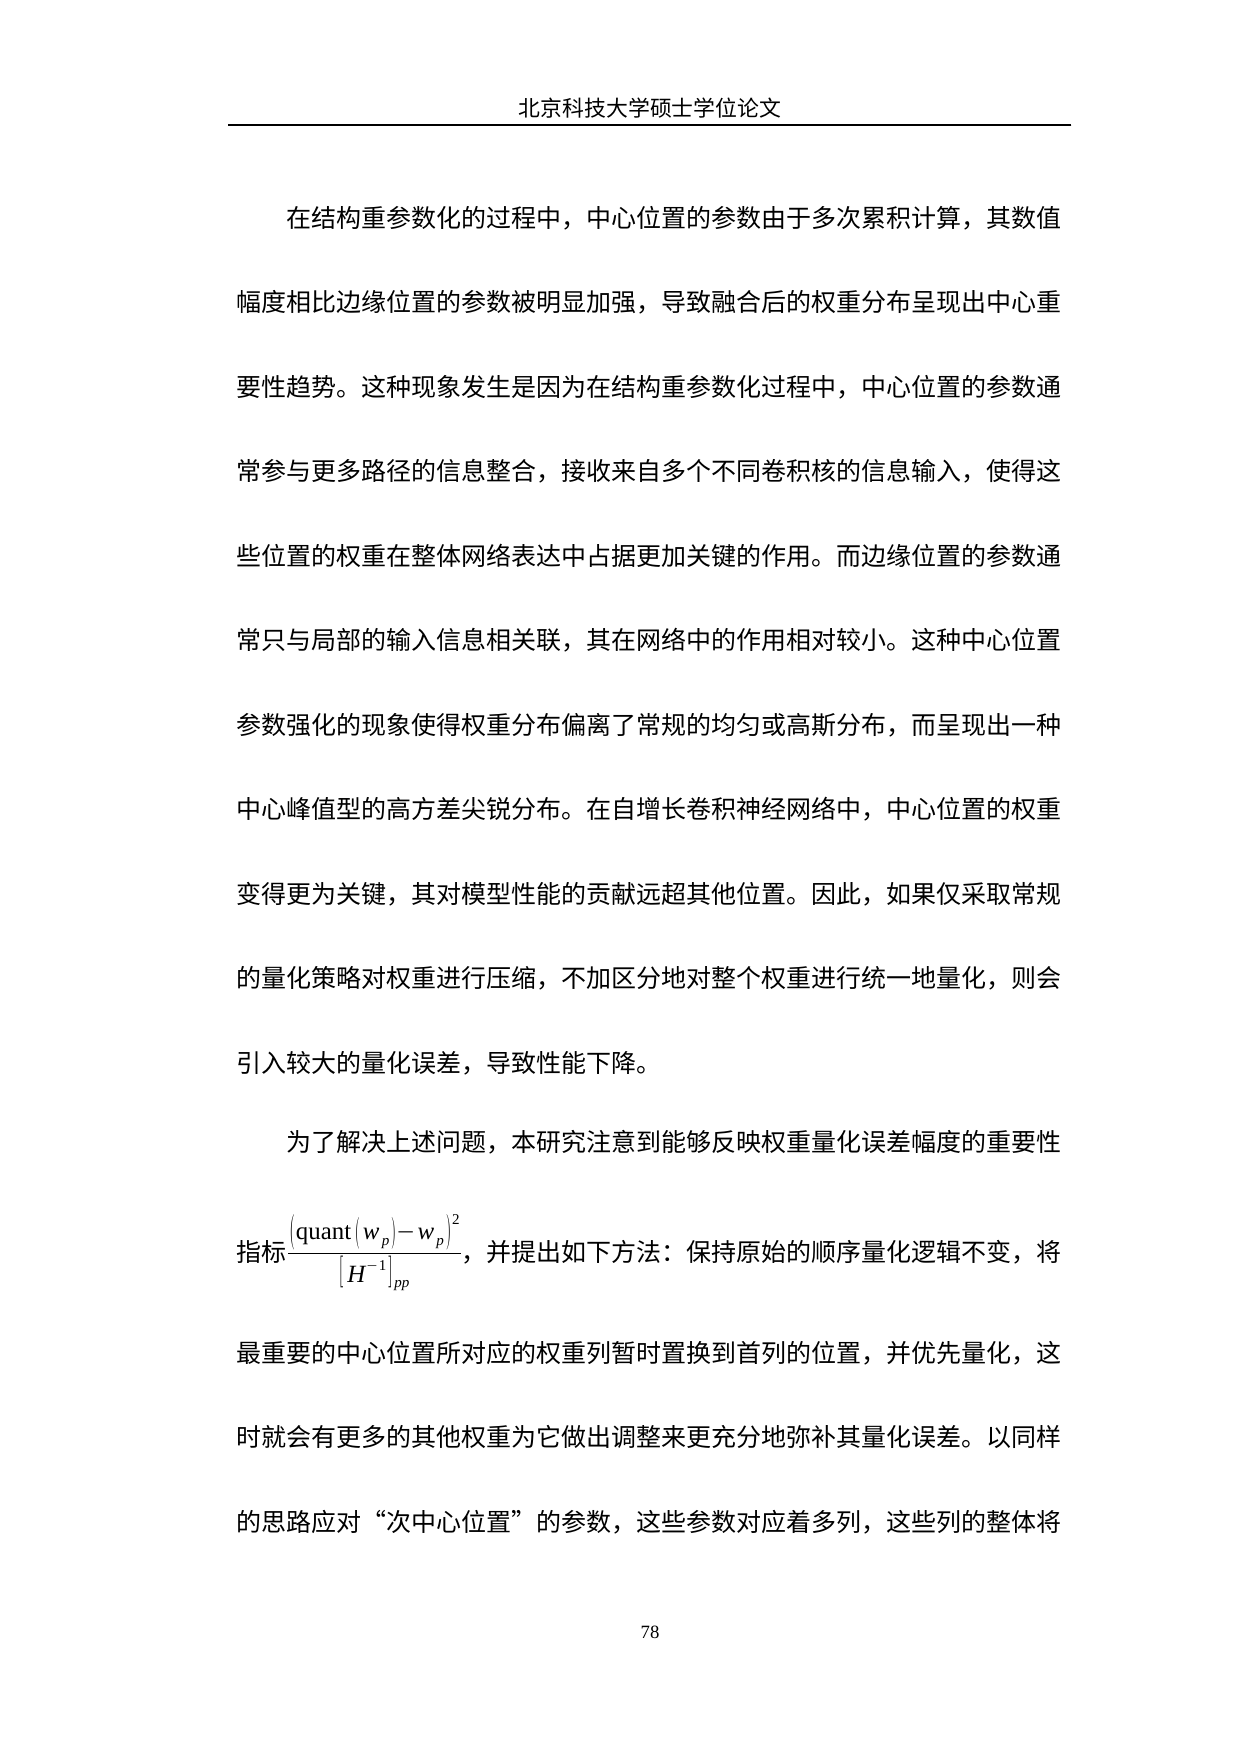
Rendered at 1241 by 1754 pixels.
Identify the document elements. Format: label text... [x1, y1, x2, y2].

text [236, 1108, 1063, 1553]
text 在结构重参数化的过程中，中心位置的参数由于多次累积计算，其数值幅度相比边缘位置的参数被明显加强，导致融合后的权重分布呈现出中心重要性趋势。这种现象发生是因为在结构重参数化过程中，中心位置的参数通常参与更多路径的信息整合，接收来自多个不同卷积核的信息输入，使得这些位置的权重在整体网络表达中占据更加关键的作用。而边缘位置的参数通常只与局部的输入信息相关联，其在网络中的作用相对较小。这种中心位置参数强化的现象使得权重分布偏离了常规的均匀或高斯分布，而呈现出一种中心峰值型的高方差尖锐分布。在自增长卷积神经网络中，中心位置的权重变得更为关键，其对模型性能的贡献远超其他位置。因此，如果仅采取常规的量化策略对权重进行压缩，不加区分地对整个权重进行统一地量化，则会引入较大的量化误差，导致性能下降。 [236, 184, 1063, 1094]
